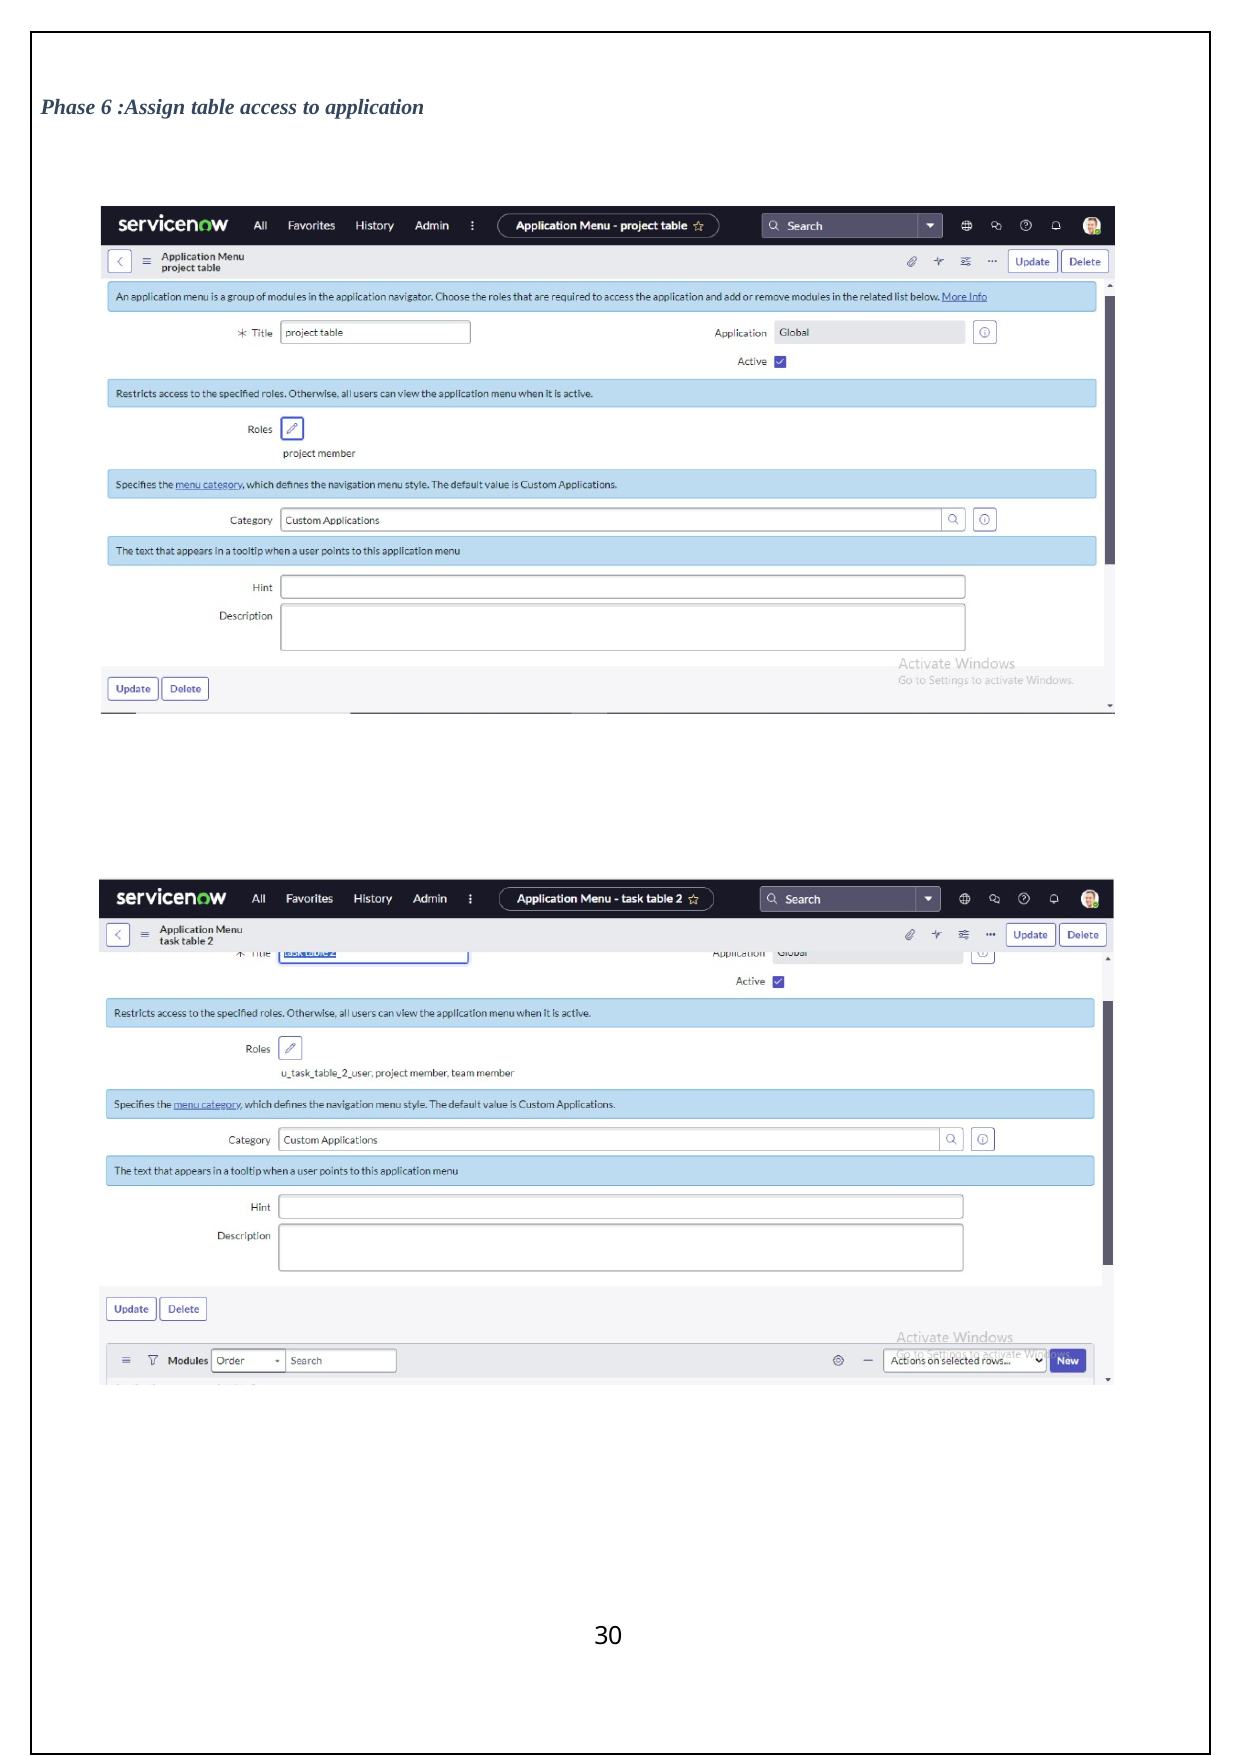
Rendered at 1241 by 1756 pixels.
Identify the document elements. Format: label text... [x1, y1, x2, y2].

text Phase 6 :Assign table access to application [40, 94, 1196, 119]
picture [100, 206, 1115, 714]
text 30 [164, 1618, 1052, 1652]
picture [99, 877, 1114, 1385]
